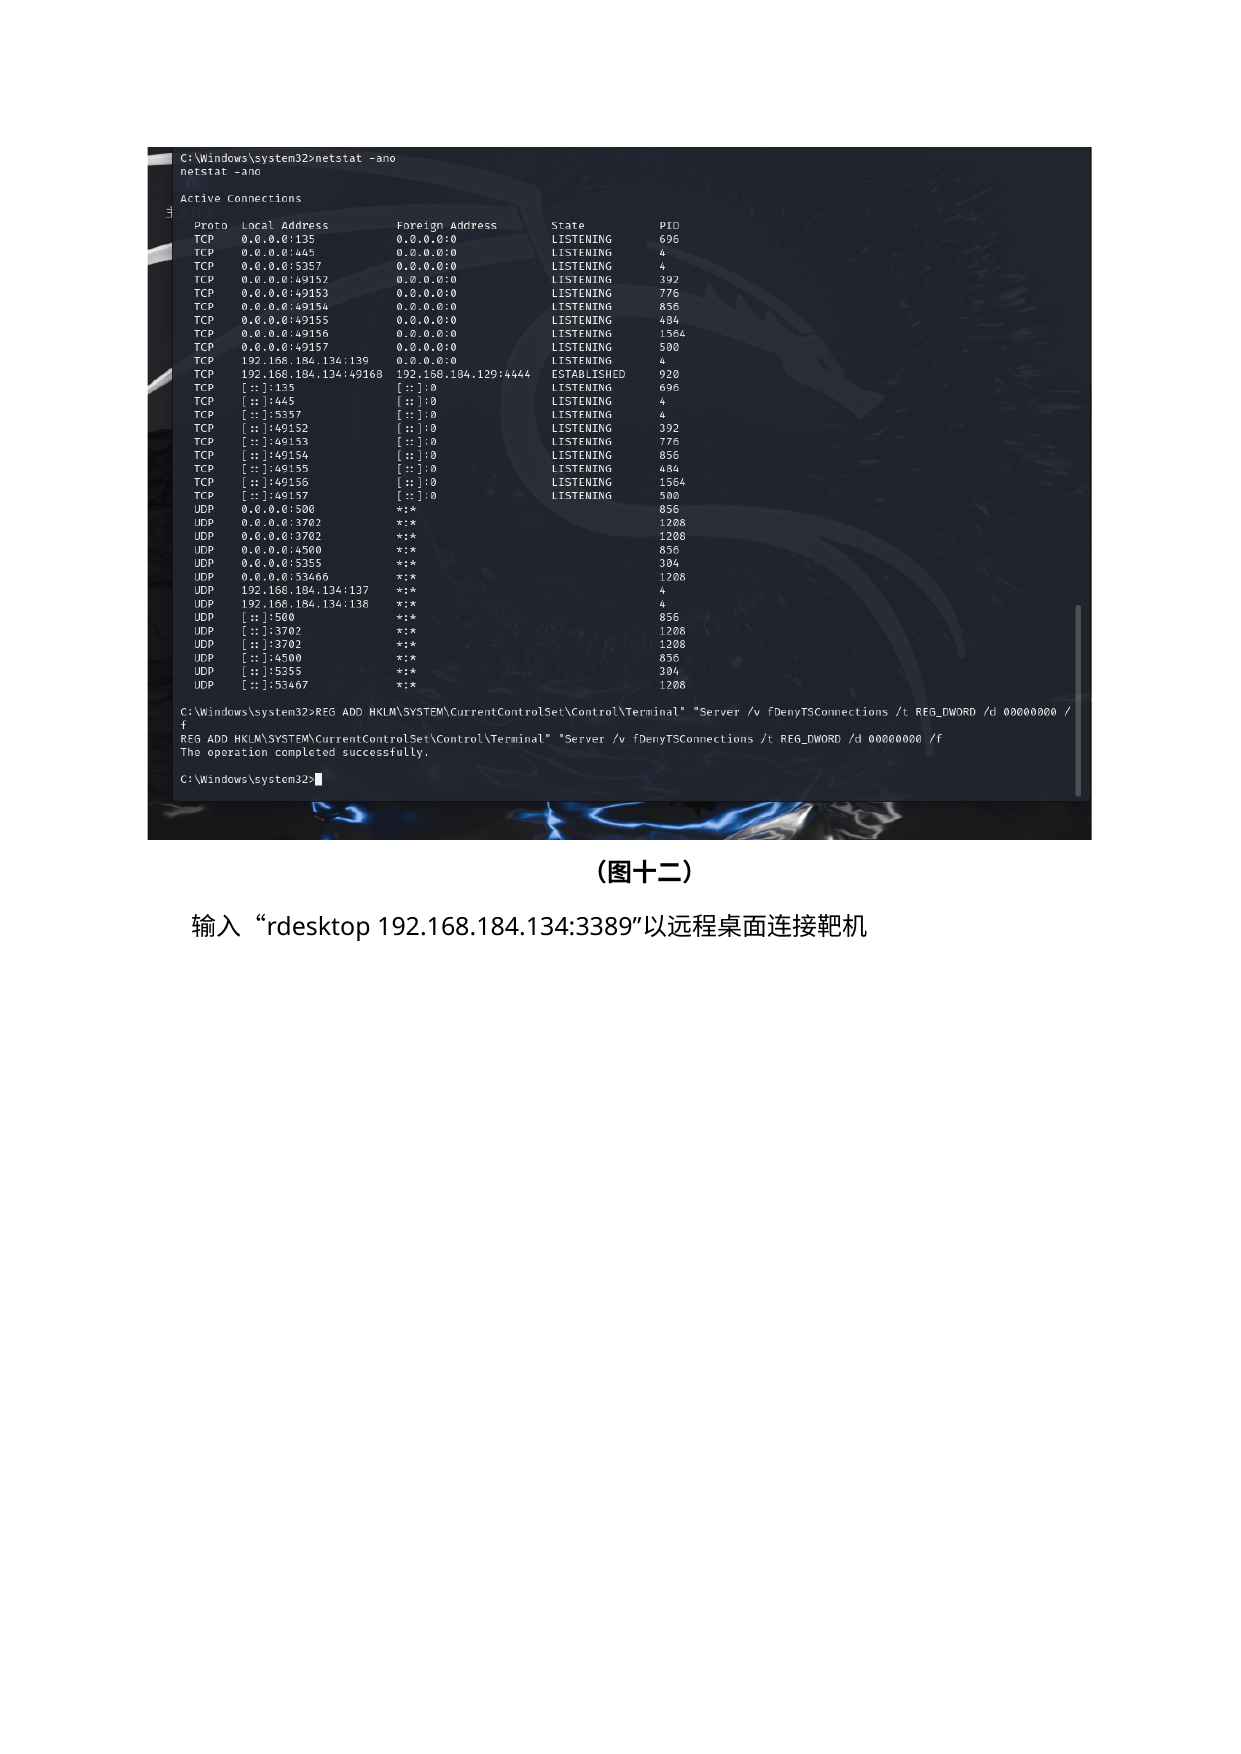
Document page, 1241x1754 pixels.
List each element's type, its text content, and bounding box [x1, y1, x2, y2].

picture [147, 147, 1092, 840]
list （图十二） [148, 852, 1092, 889]
text 输入“rdesktop 192.168.184.134:3389”以远程桌面连接靶机 [148, 907, 1092, 943]
